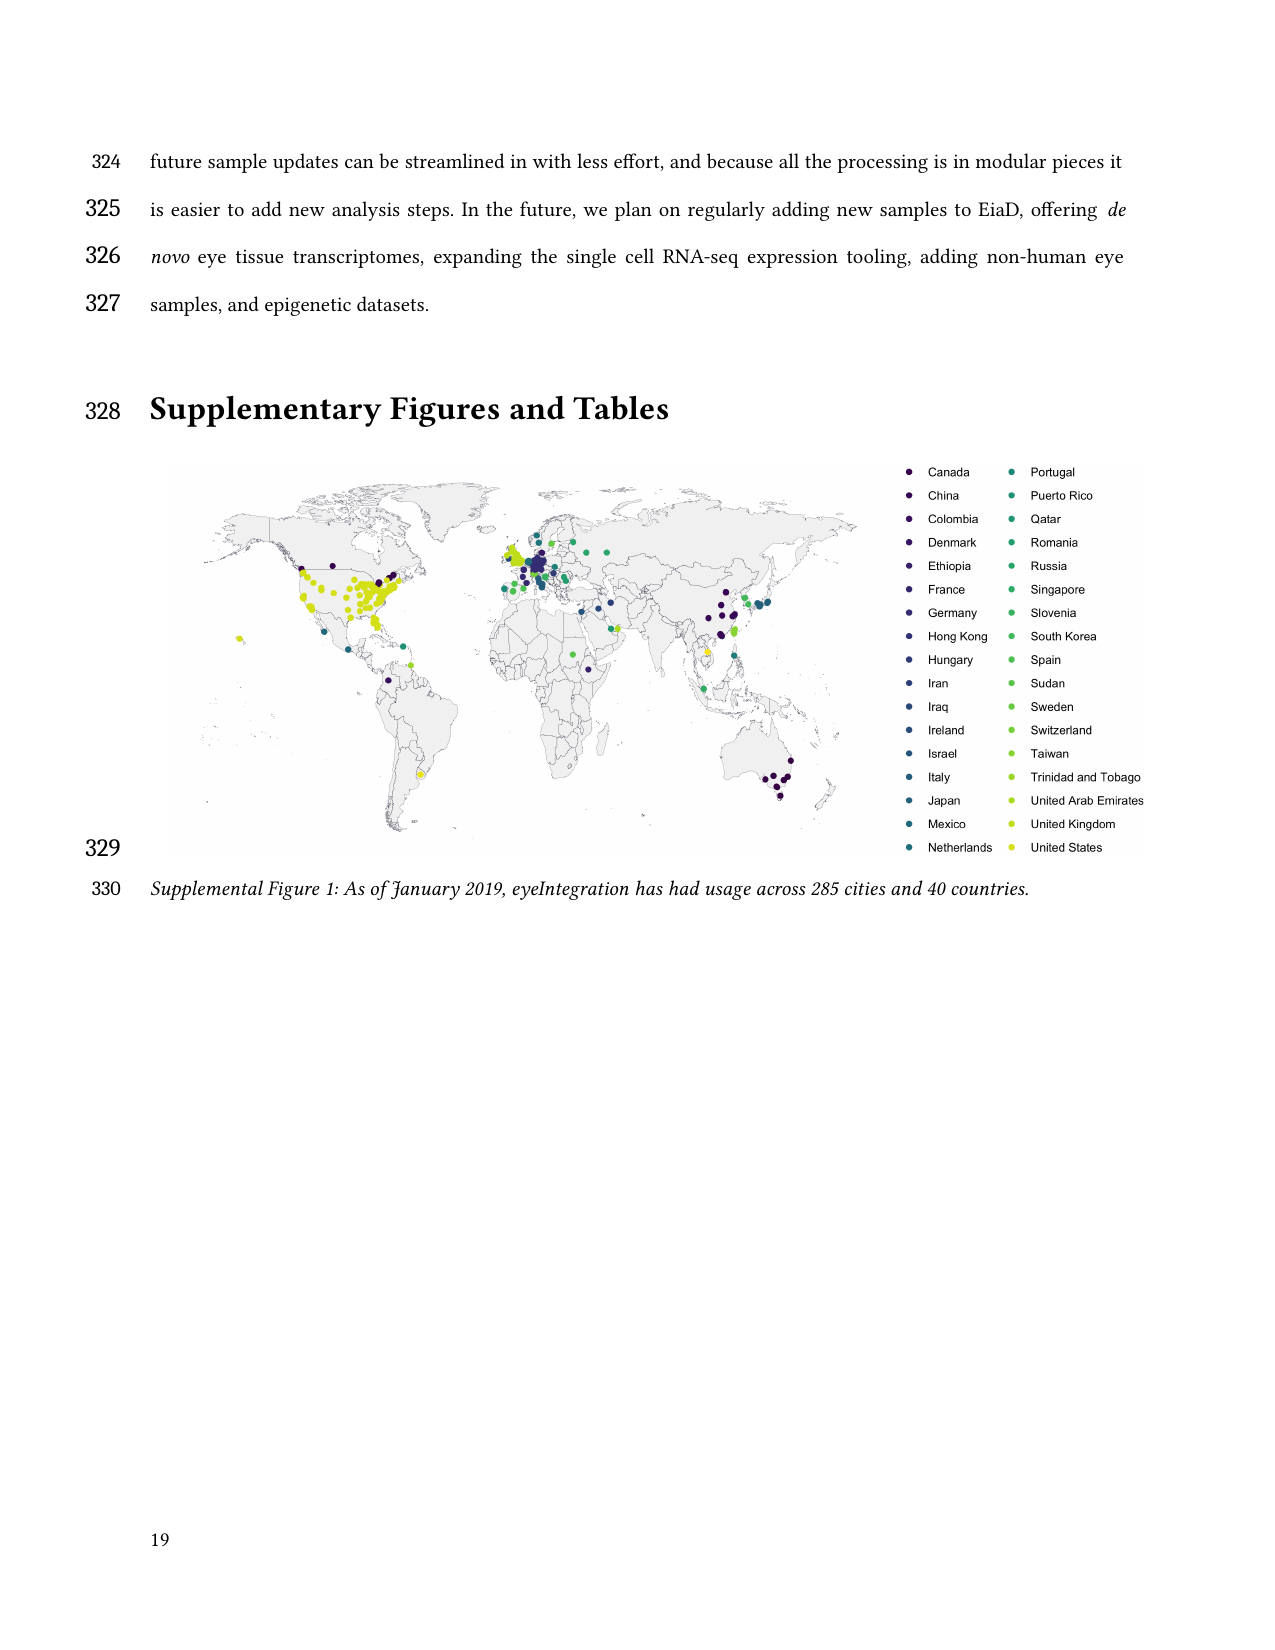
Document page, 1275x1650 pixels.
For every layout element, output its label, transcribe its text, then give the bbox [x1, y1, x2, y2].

picture [168, 466, 1144, 856]
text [150, 150, 1125, 316]
subtitle Supplementary Figures and Tables [150, 390, 1125, 428]
text Supplemental Figure 1: As of January 2019, eyeIntegration has had usage across 285 cities and 40 countries. [150, 877, 1125, 901]
